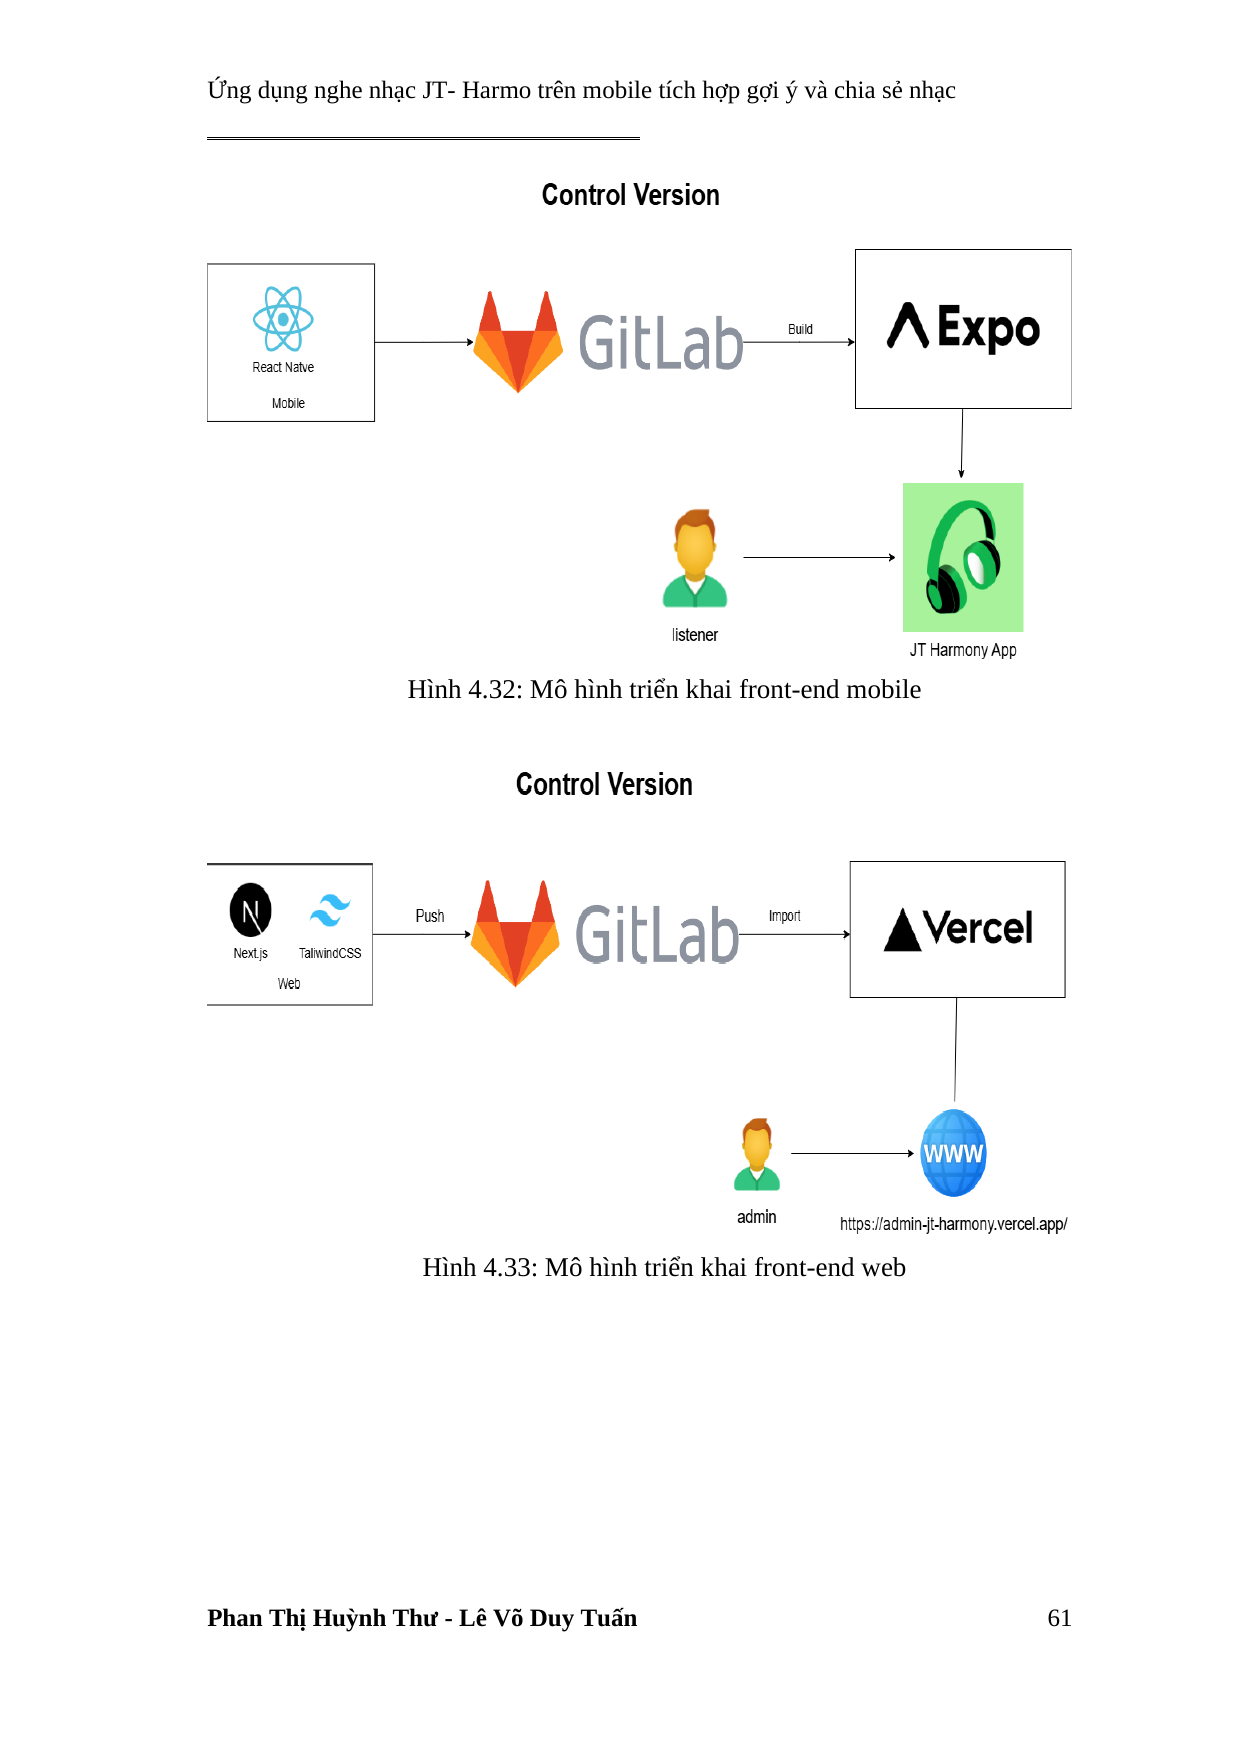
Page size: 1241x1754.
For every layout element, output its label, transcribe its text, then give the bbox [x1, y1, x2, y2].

picture [207, 767, 1071, 1236]
picture [207, 177, 1072, 659]
